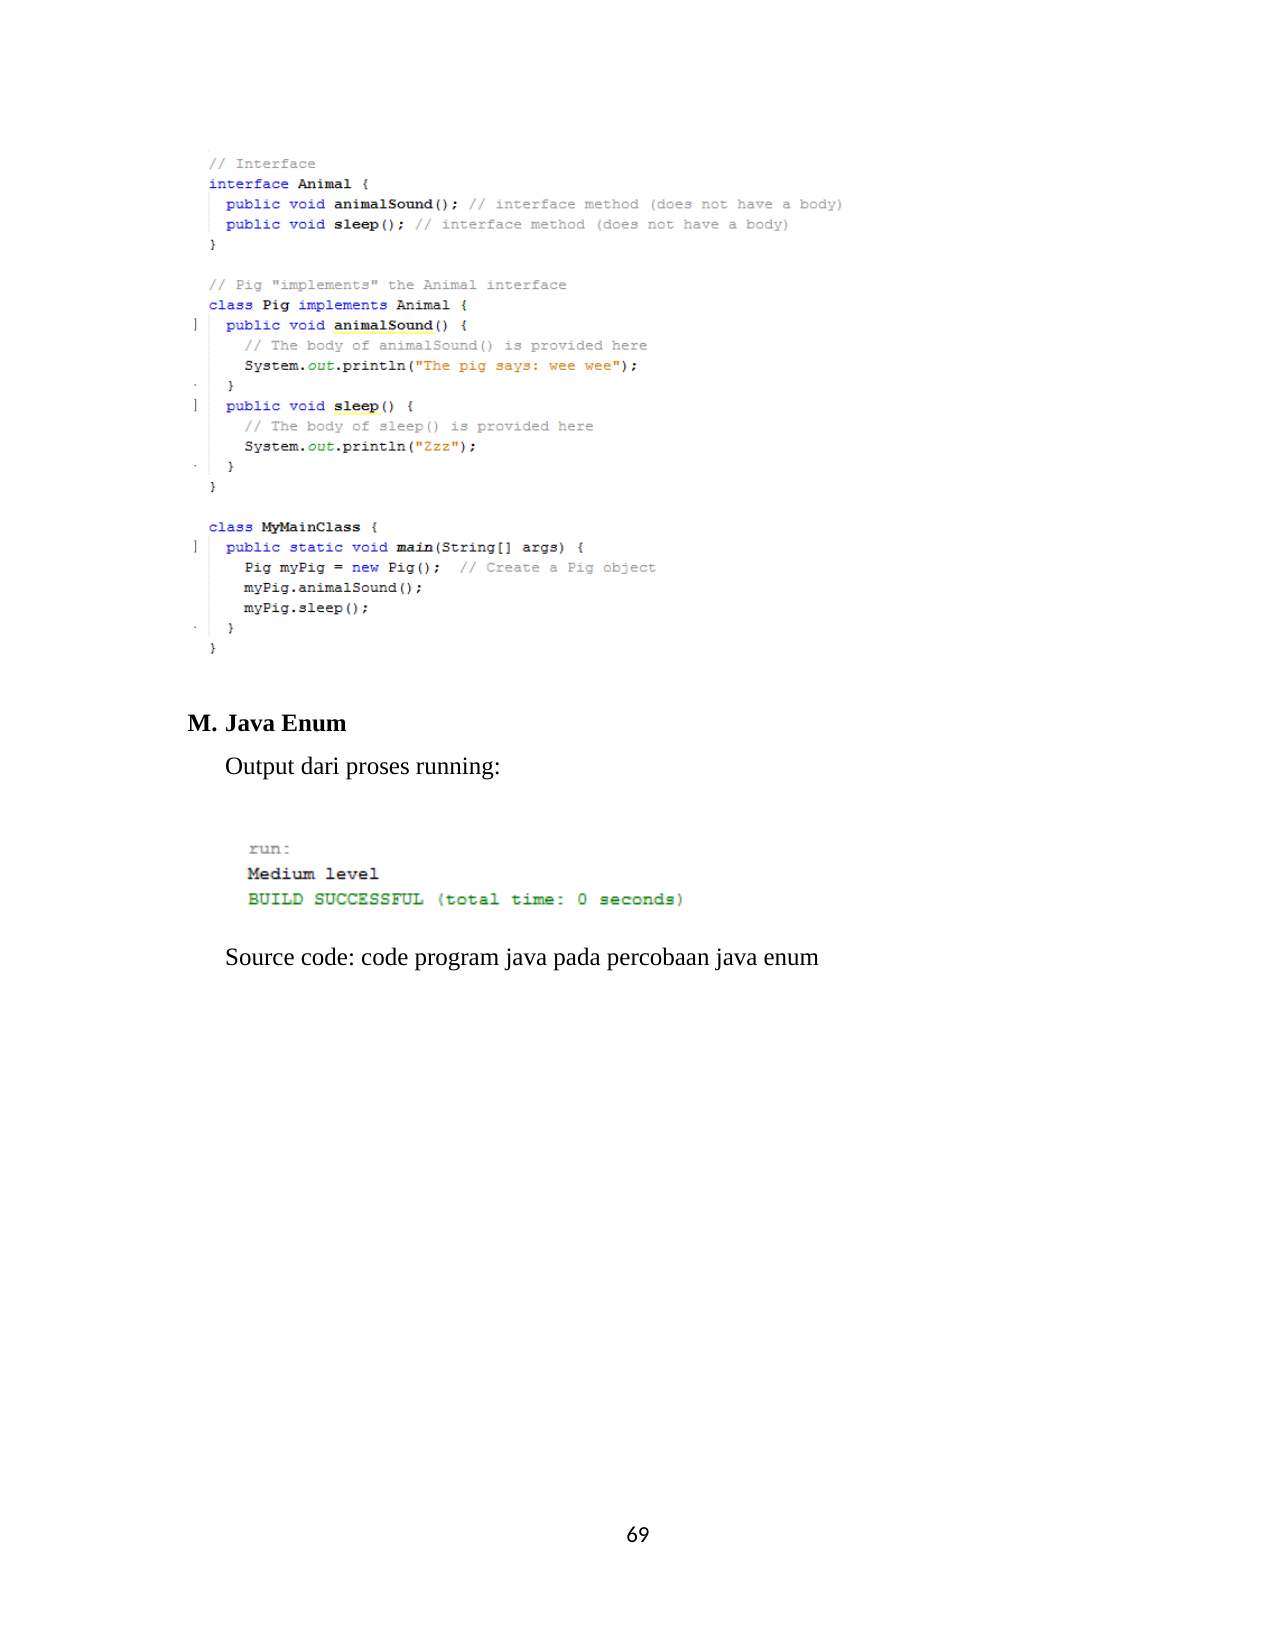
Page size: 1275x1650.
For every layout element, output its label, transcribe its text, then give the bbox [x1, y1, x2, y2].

picture [194, 150, 920, 694]
list Java Enum [187, 708, 1125, 736]
list Source code: code program java pada percobaan java enum [225, 942, 1125, 971]
picture [225, 836, 813, 929]
list Output dari proses running: [225, 751, 1125, 779]
